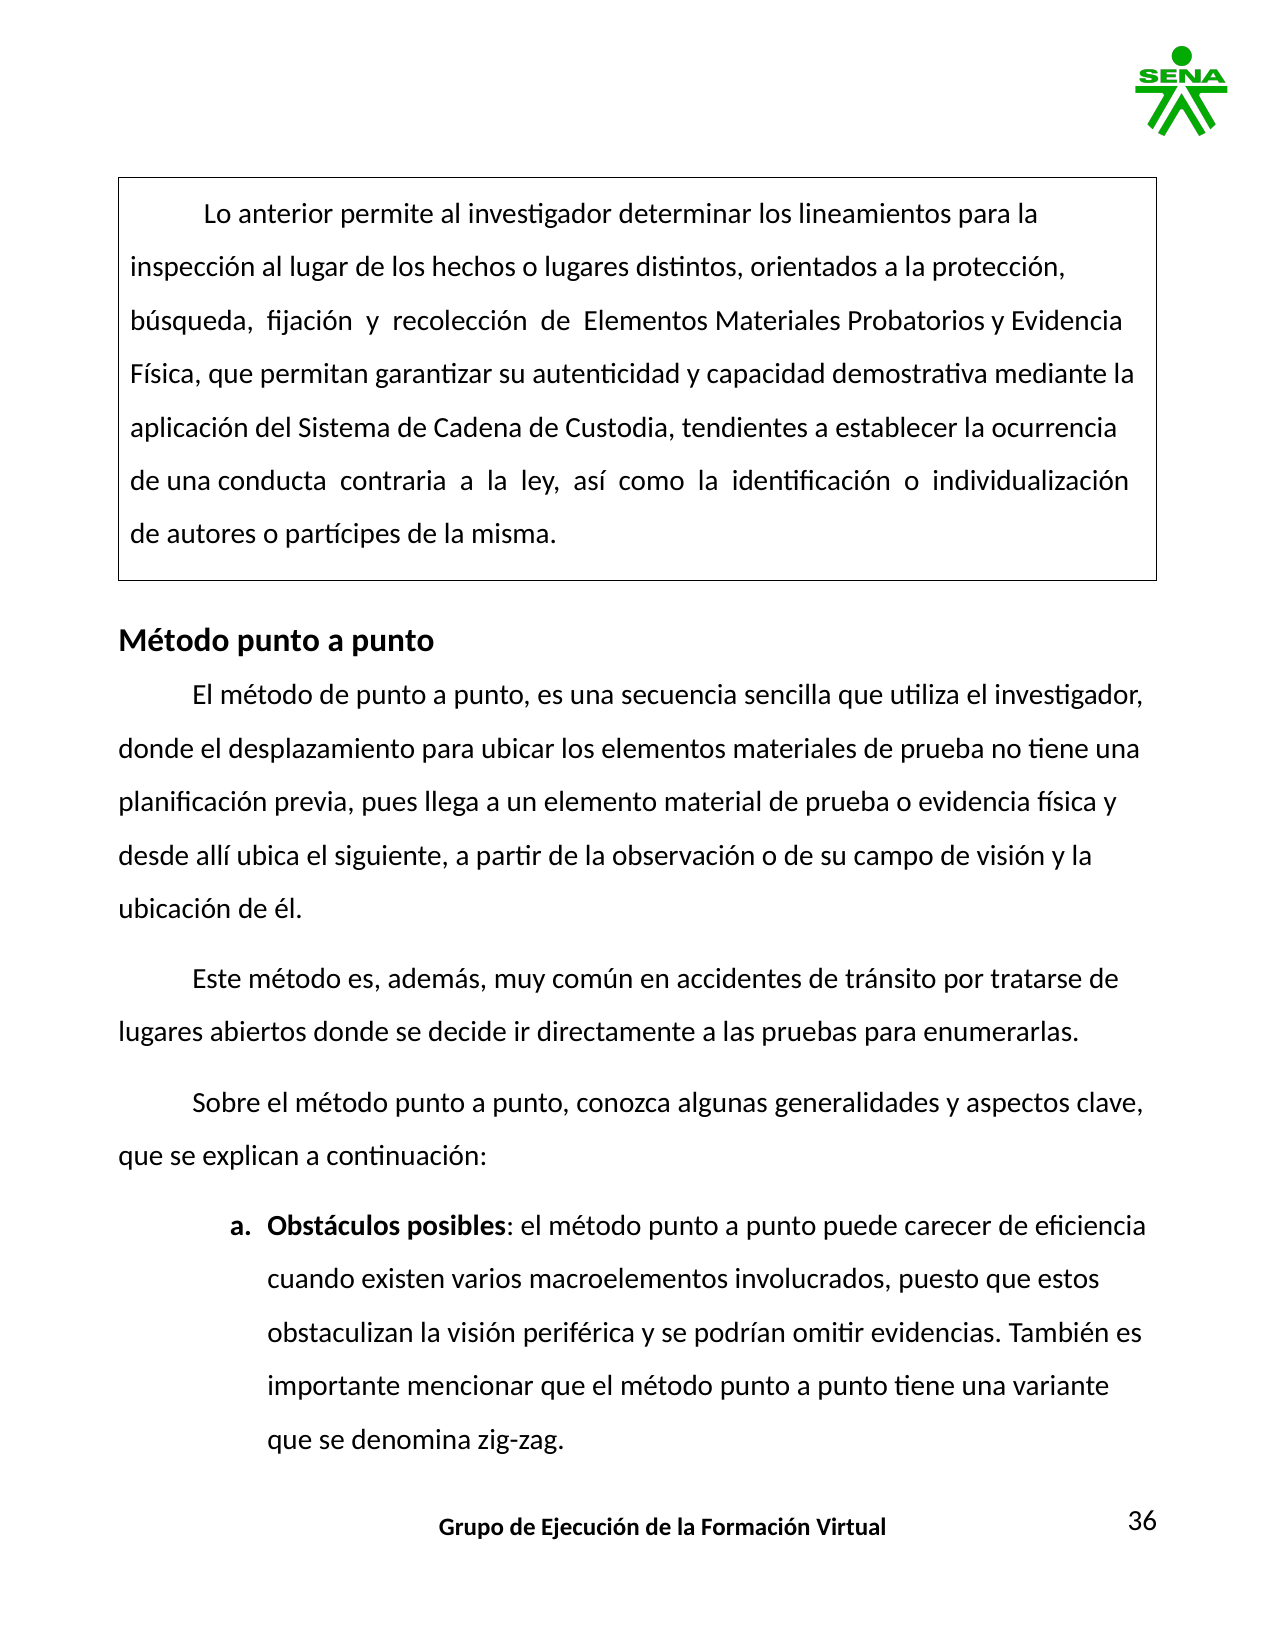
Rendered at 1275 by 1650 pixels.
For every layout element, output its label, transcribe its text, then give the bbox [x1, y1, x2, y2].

picture [1135, 46, 1228, 136]
list Obstáculos posibles: el método punto a punto puede carecer de eficiencia cuando existen varios macroelementos involucrados, puesto que estos obstaculizan la visión periférica y se podrían omitir evidencias. También es importante mencionar que el método punto a punto tiene una variante que se denomina zig-zag. [229, 1207, 1157, 1457]
subtitle Método punto a punto [118, 619, 1157, 659]
text Este método es, además, muy común en accidentes de tránsito por tratarse de lugares abiertos donde se decide ir directamente a las pruebas para enumerarlas. [118, 960, 1157, 1049]
text El método de punto a punto, es una secuencia sencilla que utiliza el investigador, donde el desplazamiento para ubicar los elementos materiales de prueba no tiene una planificación previa, pues llega a un elemento material de prueba o evidencia física y desde allí ubica el siguiente, a partir de la observación o de su campo de visión y la ubicación de él. [118, 676, 1157, 926]
text Sobre el método punto a punto, conozca algunas generalidades y aspectos clave, que se explican a continuación: [118, 1084, 1157, 1173]
